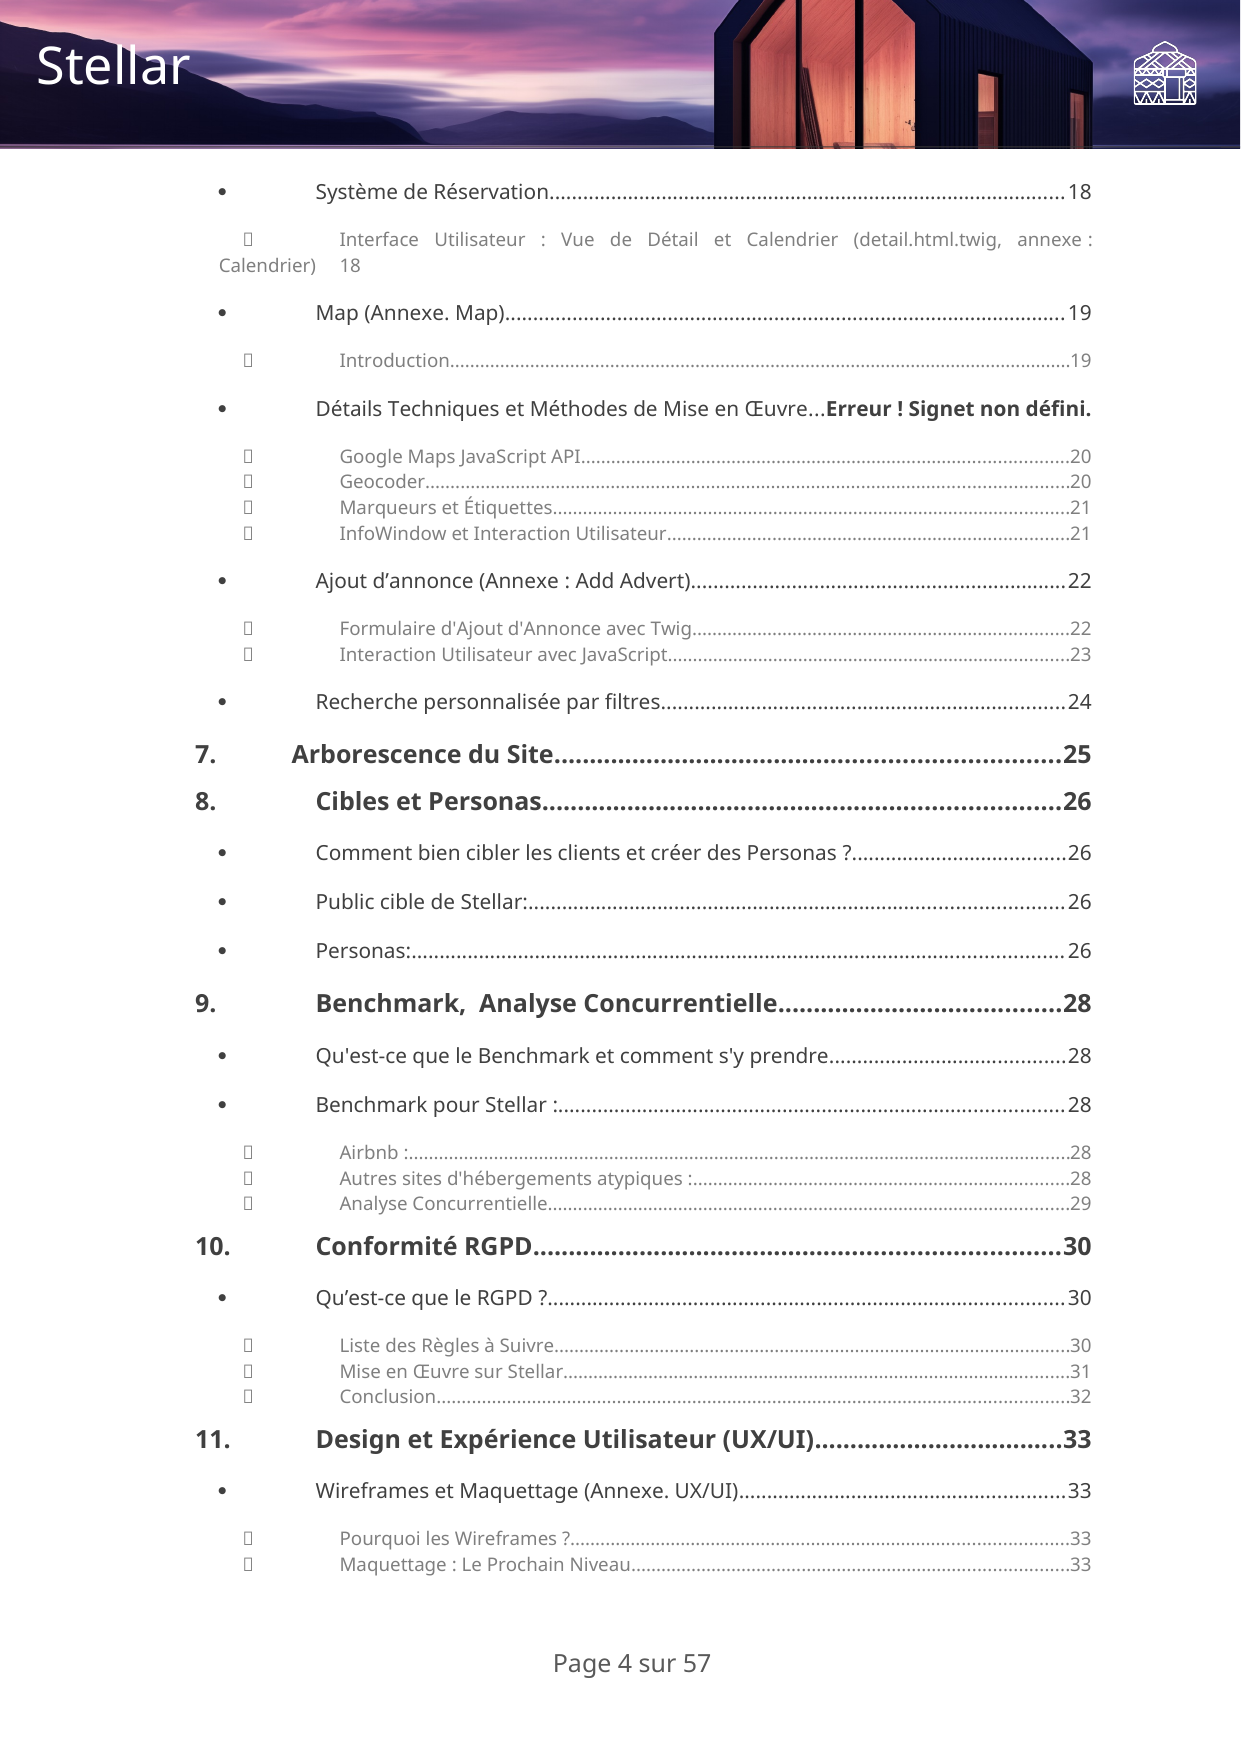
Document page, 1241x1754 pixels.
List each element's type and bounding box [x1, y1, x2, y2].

picture [0, 0, 1241, 146]
